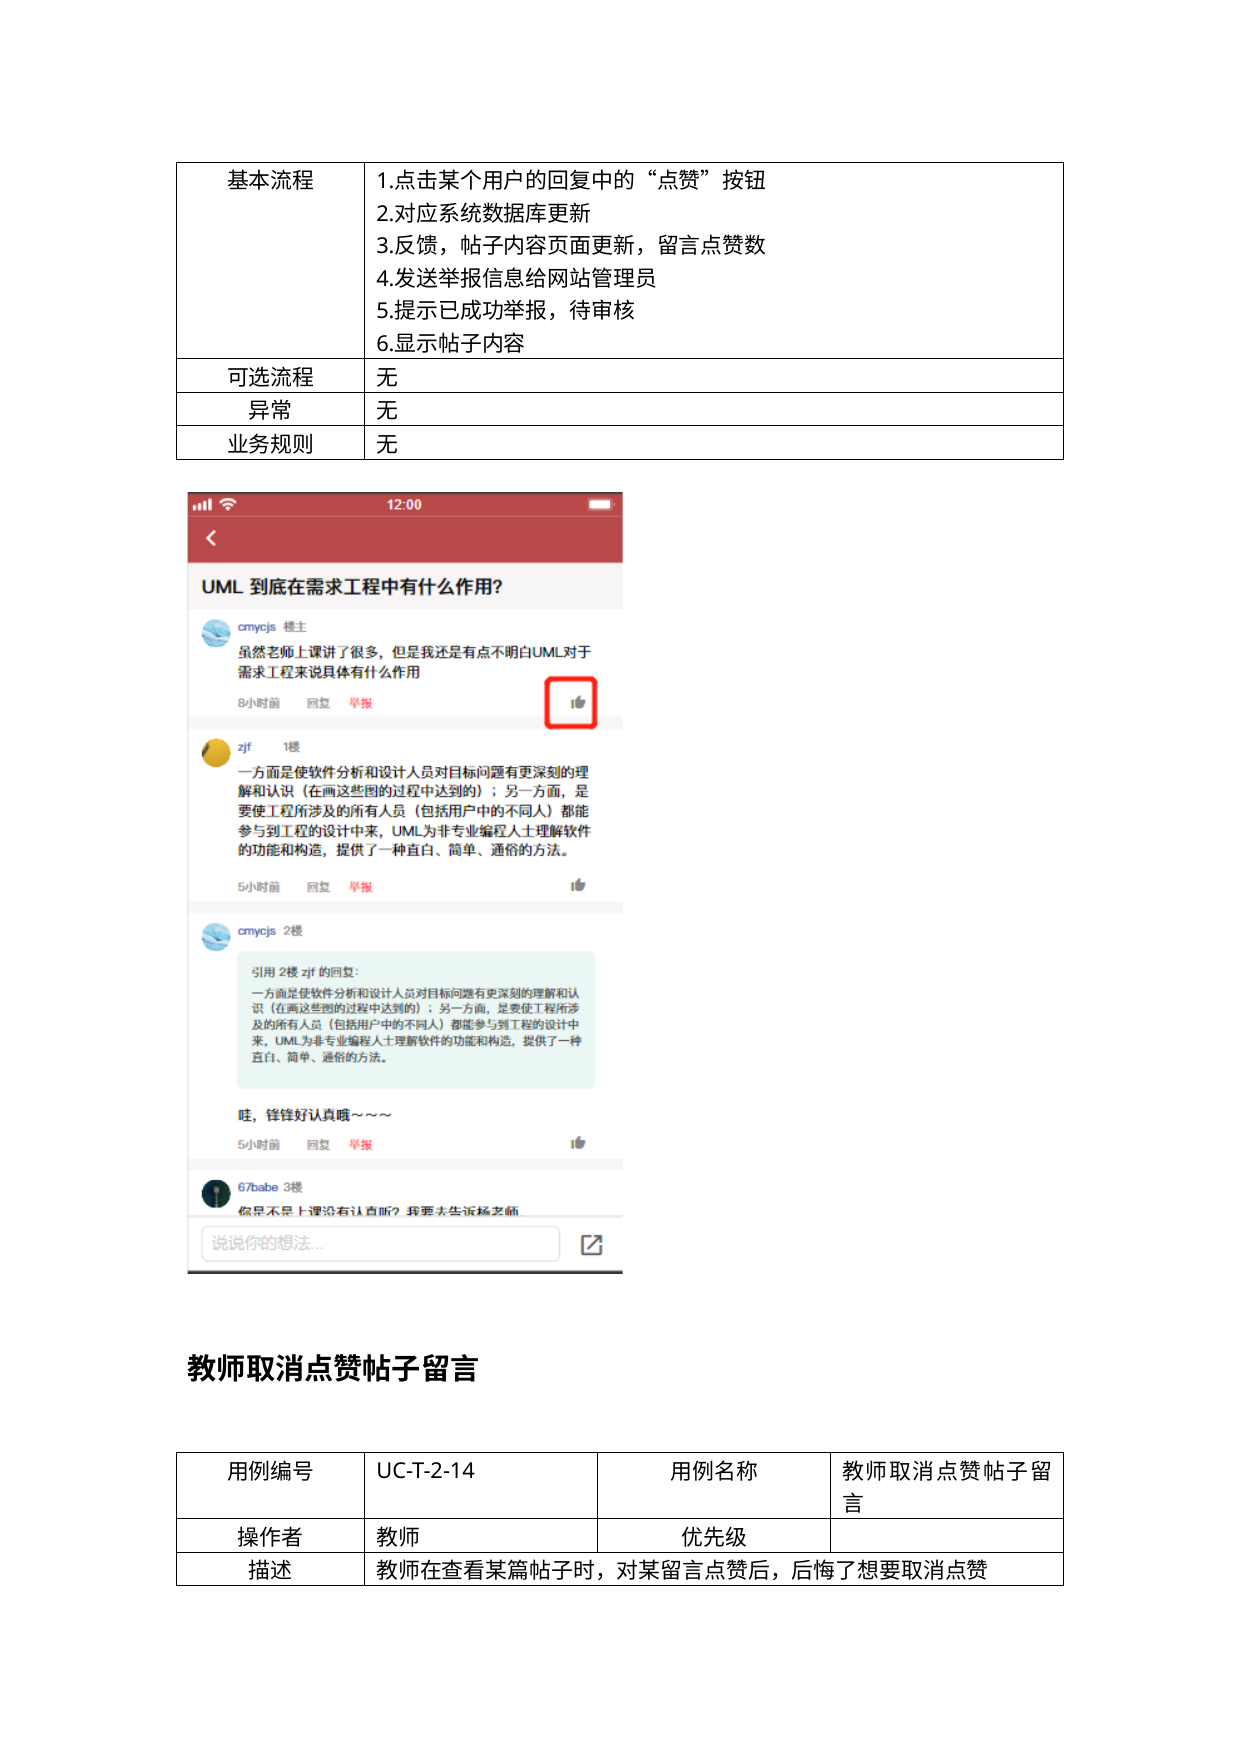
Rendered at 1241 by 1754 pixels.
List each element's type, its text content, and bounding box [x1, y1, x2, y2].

table_header 用例名称 [598, 1453, 830, 1518]
picture [187, 492, 623, 1274]
table_cell 优先级 [598, 1519, 830, 1552]
table_cell 操作者 [177, 1519, 364, 1552]
table_cell 无 [365, 359, 1063, 392]
table_cell 可选流程 [177, 359, 364, 392]
table_cell 描述 [177, 1553, 364, 1585]
table_cell [831, 1519, 1063, 1552]
table_header UC-T-2-14 [365, 1453, 597, 1518]
table_cell 无 [365, 393, 1063, 425]
table_cell 教师在查看某篇帖子时，对某留言点赞后，后悔了想要取消点赞 [365, 1553, 1063, 1585]
table_cell 业务规则 [177, 426, 364, 459]
table_cell 1.点击某个用户的回复中的“点赞”按钮 2.对应系统数据库更新 3.反馈，帖子内容页面更新，留言点赞数 4.发送举报信息给网站管理员 5.提示已成功举报，待审核 6.显示帖子内容 [365, 163, 1063, 358]
table_cell 基本流程 [177, 163, 364, 358]
table_cell 异常 [177, 393, 364, 425]
table_cell 无 [365, 426, 1063, 459]
table_header 教师取消点赞帖子留言 [831, 1453, 1063, 1518]
table_header 用例编号 [177, 1453, 364, 1518]
table_cell 教师 [365, 1519, 597, 1552]
subtitle 教师取消点赞帖子留言 [187, 1334, 1053, 1399]
